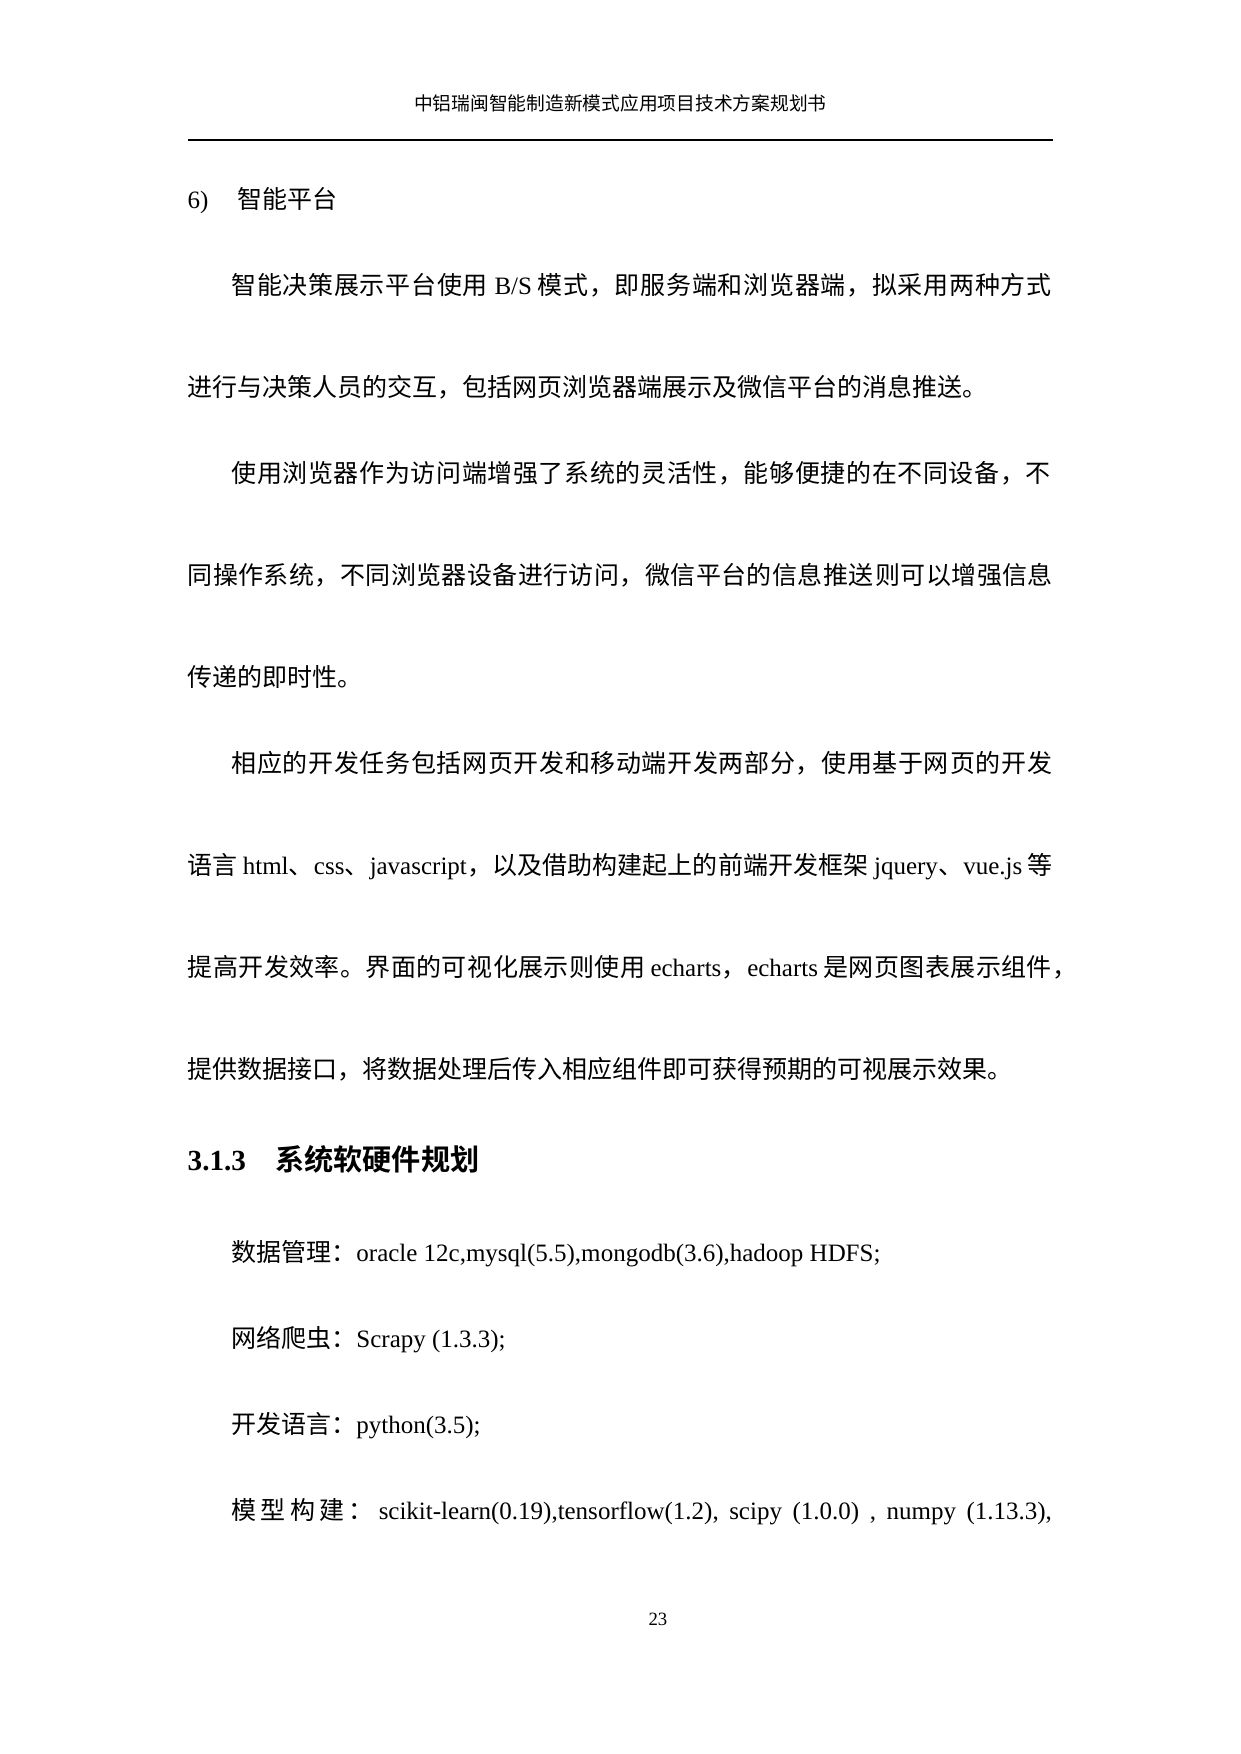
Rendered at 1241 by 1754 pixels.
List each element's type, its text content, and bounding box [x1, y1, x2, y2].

text 网络爬虫：Scrapy (1.3.3); [187, 1303, 1053, 1371]
text 智能决策展示平台使用B/S模式，即服务端和浏览器端，拟采用两种方式进行与决策人员的交互，包括网页浏览器端展示及微信平台的消息推送。 [187, 250, 1053, 420]
text 开发语言：python(3.5); [187, 1389, 1053, 1457]
list 智能平台 [187, 164, 1053, 232]
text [187, 1475, 1053, 1543]
text 数据管理：oracle 12c,mysql(5.5),mongodb(3.6),hadoop HDFS; [187, 1217, 1053, 1284]
subtitle 系统软硬件规划 [187, 1136, 1053, 1178]
text 相应的开发任务包括网页开发和移动端开发两部分，使用基于网页的开发语言html、css、javascript，以及借助构建起上的前端开发框架jquery、vue.js等提高开发效率。界面的可视化展示则使用echarts，echarts是网页图表展示组件，提供数据接口，将数据处理后传入相应组件即可获得预期的可视展示效果。 [187, 728, 1053, 1101]
text 使用浏览器作为访问端增强了系统的灵活性，能够便捷的在不同设备，不同操作系统，不同浏览器设备进行访问，微信平台的信息推送则可以增强信息传递的即时性。 [187, 438, 1053, 709]
